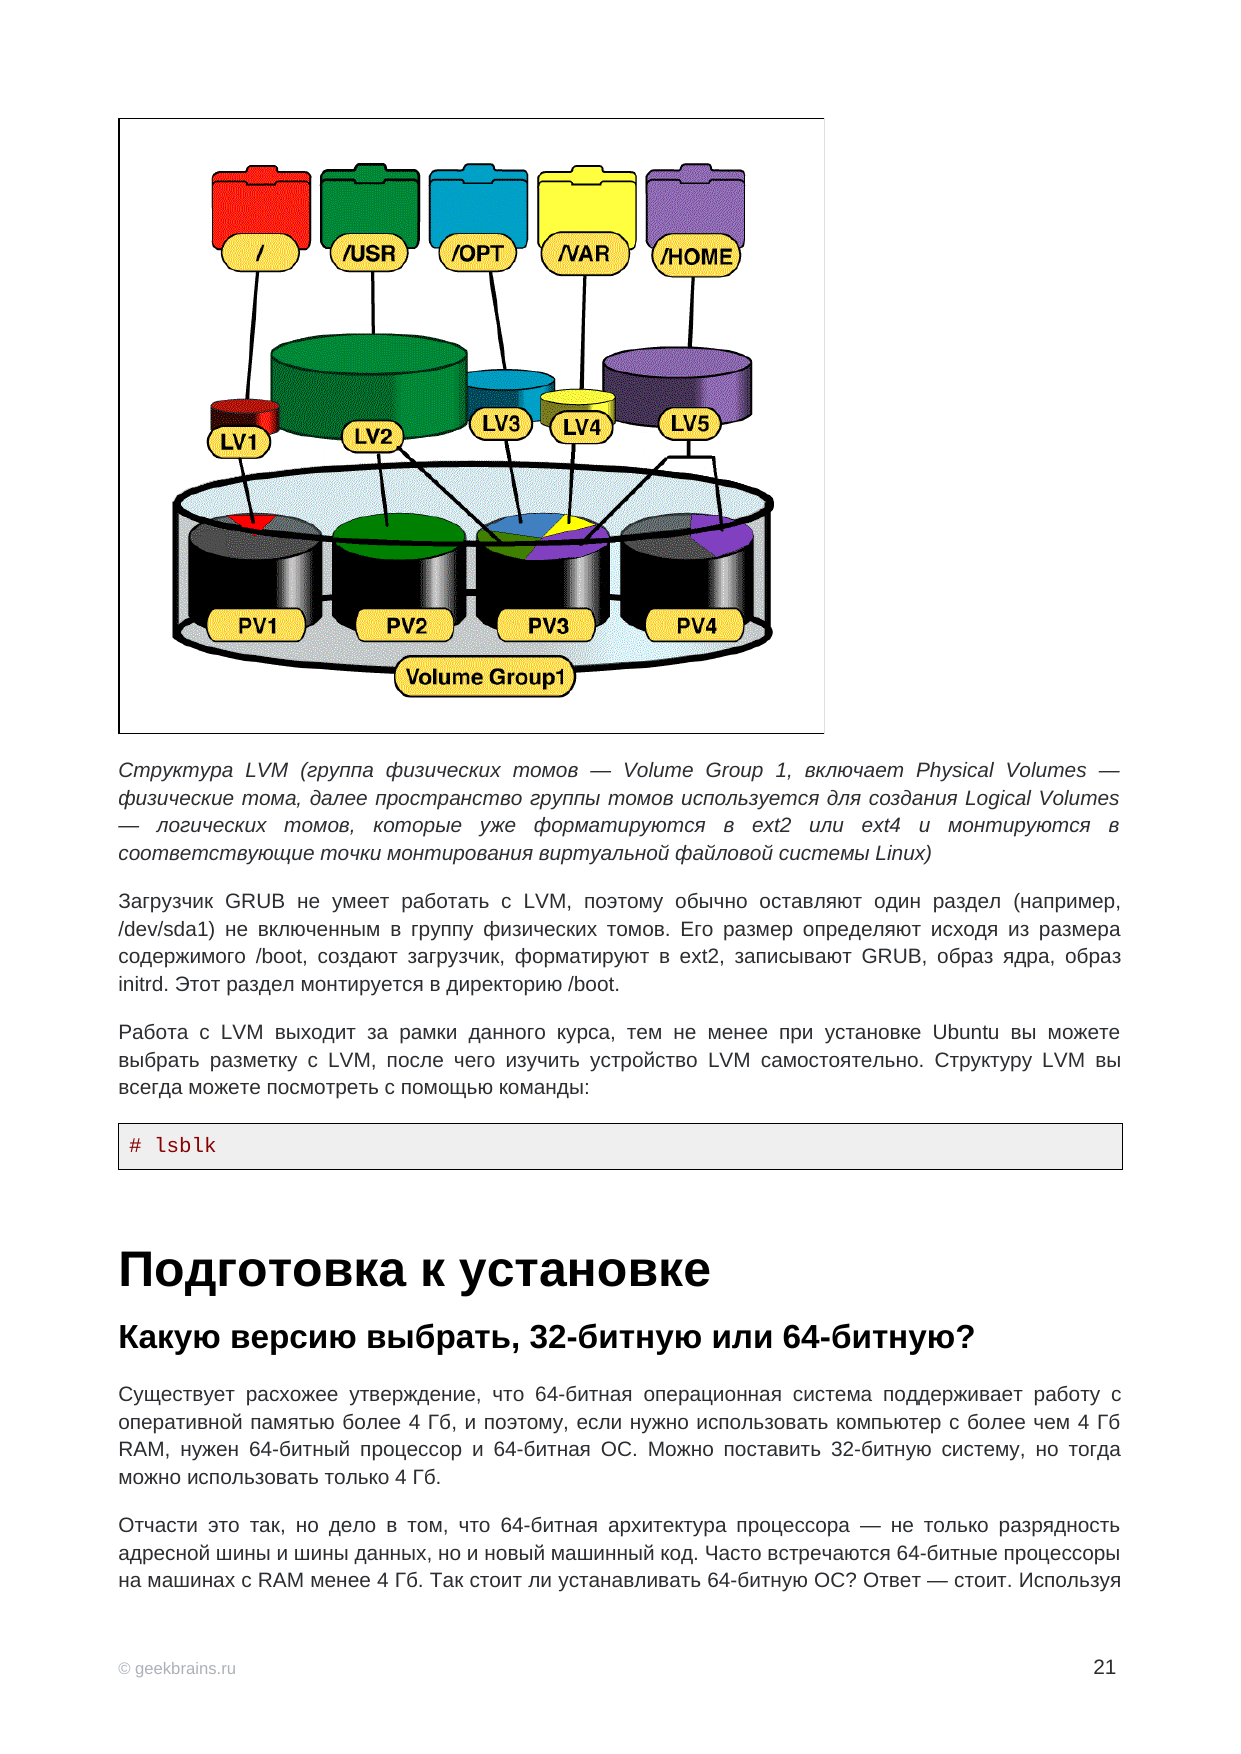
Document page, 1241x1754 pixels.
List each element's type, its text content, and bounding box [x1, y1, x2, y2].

text Работа с LVM выходит за рамки данного курса, тем не менее при установке Ubuntu вы можете выбрать разметку с LVM, после чего изучить устройство LVM самостоятельно. Структуру LVM вы всегда можете посмотреть с помощью команды: [118, 1020, 1122, 1099]
text Существует расхожее утверждение, что 64-битная операционная система поддерживает работу с оперативной памятью более 4 Гб, и поэтому, если нужно использовать компьютер с более чем 4 Гб RAM, нужен 64-битный процессор и 64-битная ОС. Можно поставить 32-битную систему, но тогда можно использовать только 4 Гб. [118, 1382, 1122, 1489]
text Загрузчик GRUB не умеет работать с LVM, поэтому обычно оставляют один раздел (например, /dev/sda1) не включенным в группу физических томов. Его размер определяют исходя из размера содержимого /boot, создают загрузчик, форматируют в ext2, записывают GRUB, образ ядра, образ initrd. Этот раздел монтируется в директорию /boot. [118, 889, 1122, 996]
subtitle Какую версию выбрать, 32-битную или 64-битную? [118, 1317, 1122, 1356]
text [118, 1513, 1122, 1592]
text Структура LVM (группа физических томов — Volume Group 1, включает Physical Volumes — физические тома, далее пространство группы томов используется для создания Logical Volumes — логических томов, которые уже форматируются в ext2 или ext4 и монтируются в соответствующие точки монтирования виртуальной файловой системы Linux) [118, 758, 1122, 865]
subtitle Подготовка к установке [118, 1239, 1122, 1296]
table_header # lsblk [119, 1124, 1122, 1169]
picture [118, 118, 825, 734]
